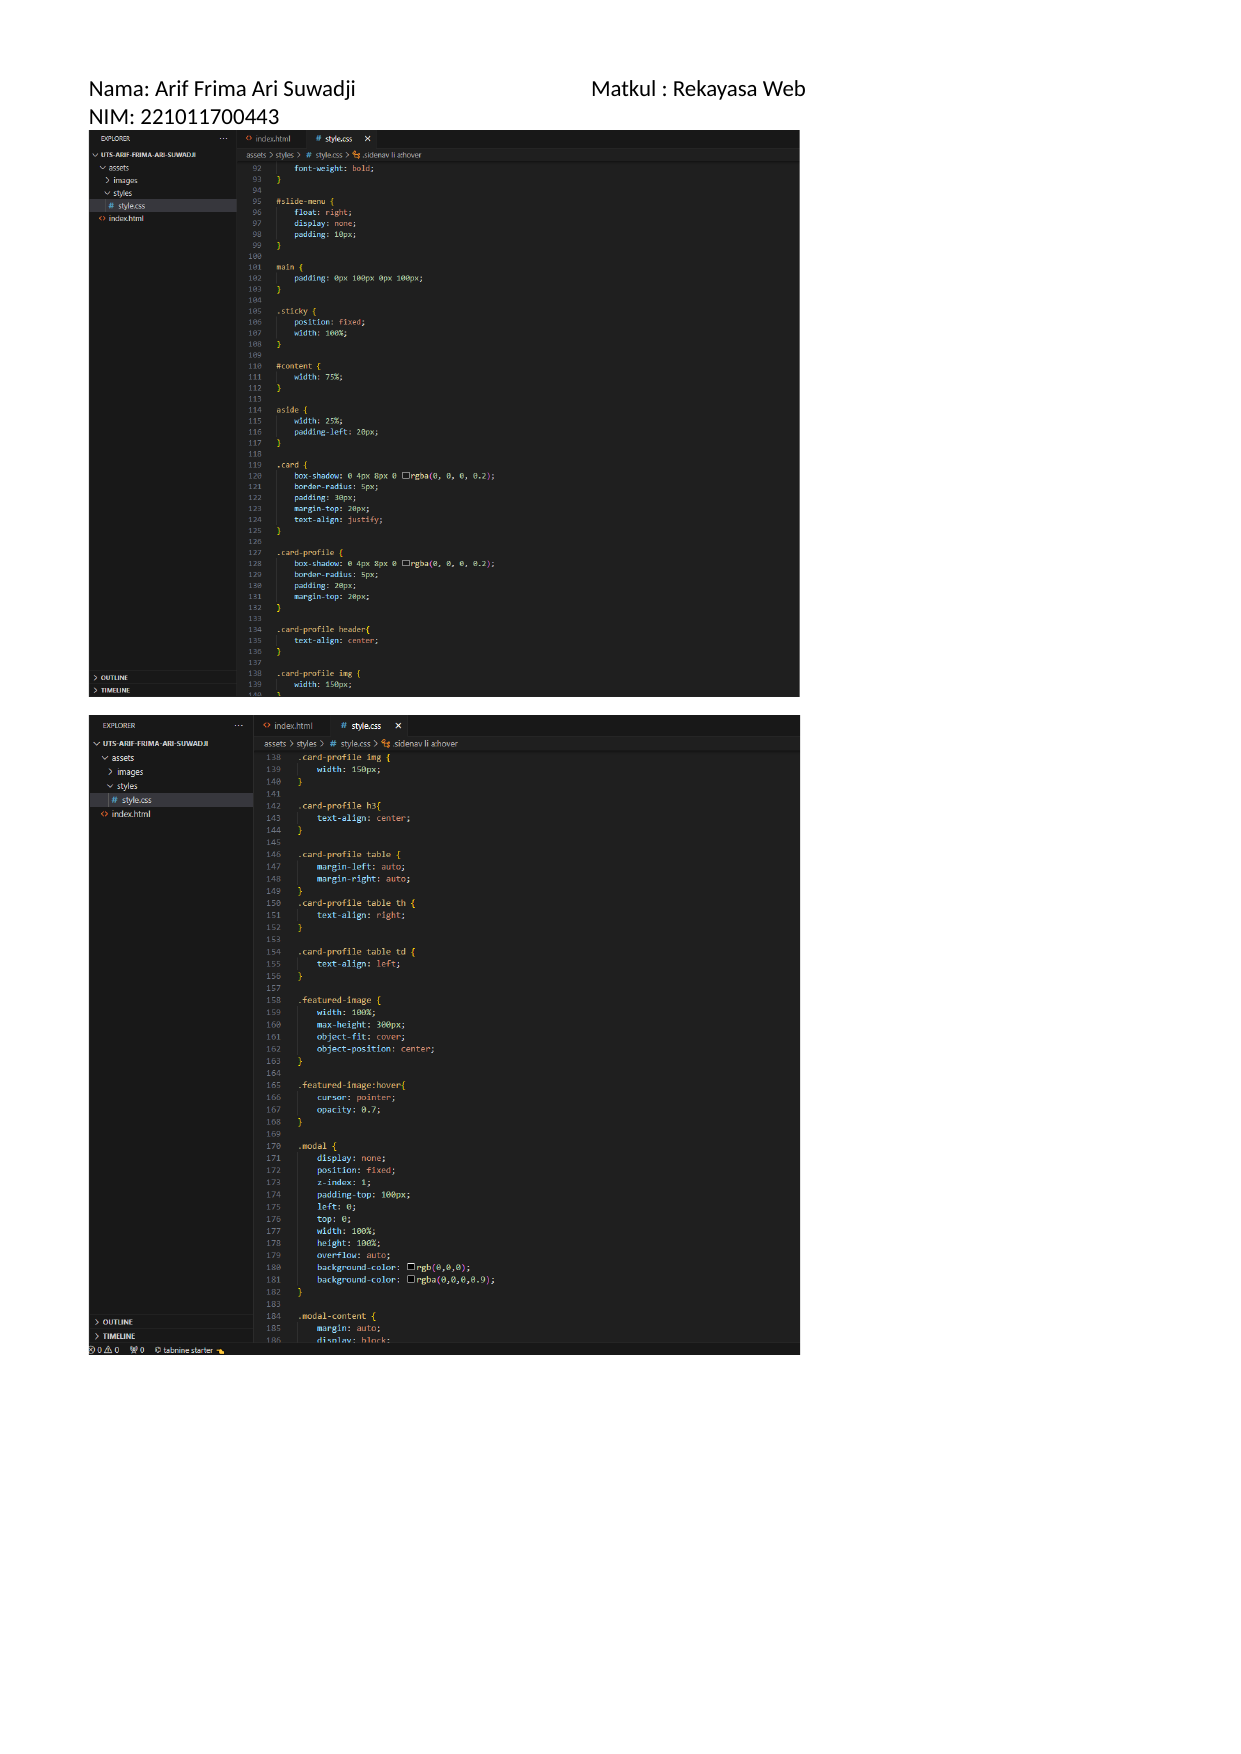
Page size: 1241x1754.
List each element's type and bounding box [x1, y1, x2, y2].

picture [88, 130, 800, 697]
picture [88, 715, 800, 1355]
